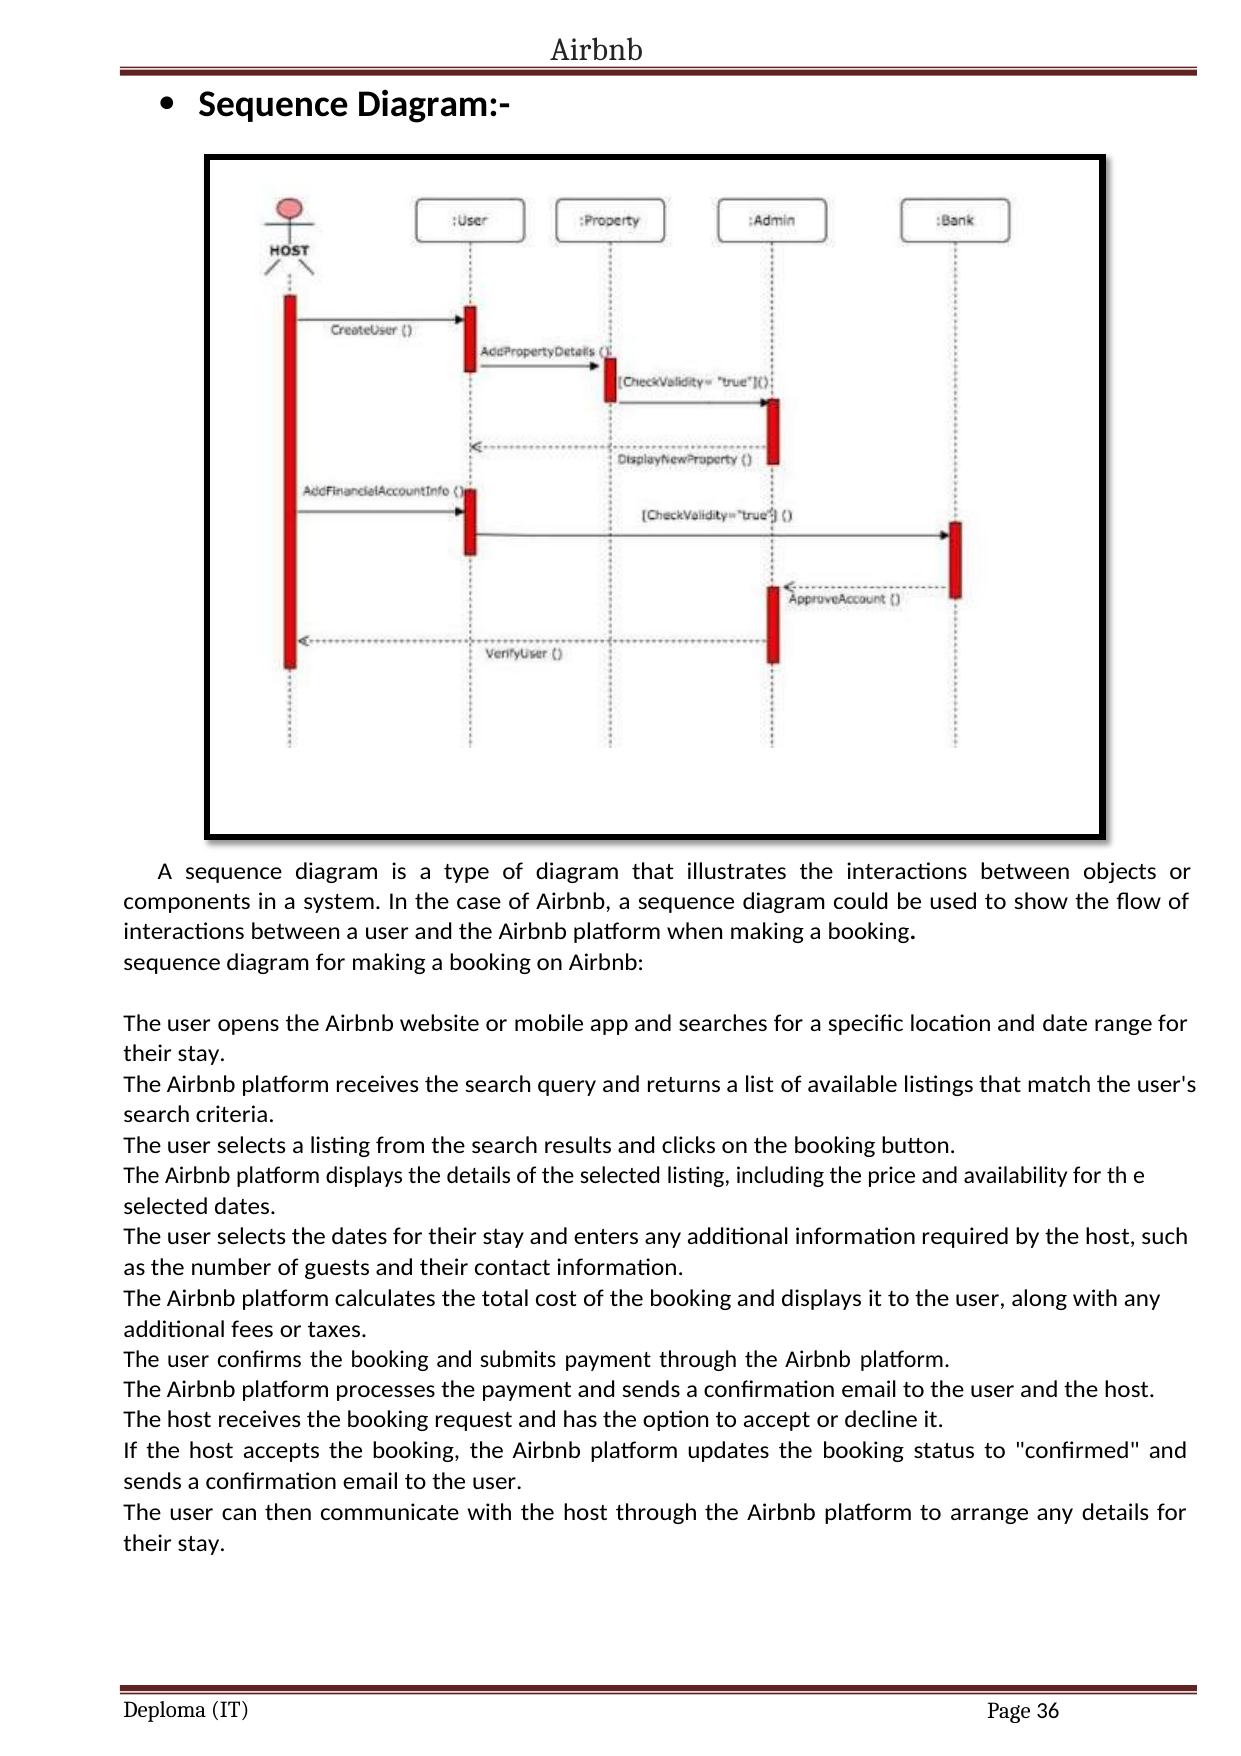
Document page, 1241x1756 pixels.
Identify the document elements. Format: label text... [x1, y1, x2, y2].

subtitle Sequence Diagram:- [160, 80, 1223, 126]
text The user opens the Airbnb website or mobile app and searches for a specific location and date range for their stay. [123, 1008, 1223, 1068]
text The user can then communicate with the host through the Airbnb platform to arrange any details for their stay. [123, 1497, 1223, 1557]
text The Airbnb platform receives the search query and returns a list of available listings that match the user's search criteria. [123, 1069, 1223, 1128]
text The Airbnb platform calculates the total cost of the booking and displays it to the user, along with any additional fees or taxes. [123, 1283, 1223, 1343]
text The user confirms the booking and submits payment through the Airbnb platform. [123, 1344, 1223, 1374]
text The user selects a listing from the search results and clicks on the booking button. [123, 1130, 1223, 1159]
text If the host accepts the booking, the Airbnb platform updates the booking status to "confirmed" and sends a confirmation email to the user. [123, 1435, 1223, 1495]
text The Airbnb platform displays the details of the selected listing, including the price and availability for th e selected dates. [123, 1161, 1223, 1220]
text The Airbnb platform processes the payment and sends a confirmation email to the user and the host. The host receives the booking request and has the option to accept or decline it. [123, 1374, 1172, 1434]
picture [201, 151, 1117, 852]
text The user selects the dates for their stay and enters any additional information required by the host, such as the number of guests and their contact information. [123, 1221, 1193, 1281]
text sequence diagram for making a booking on Airbnb: [123, 947, 1223, 976]
